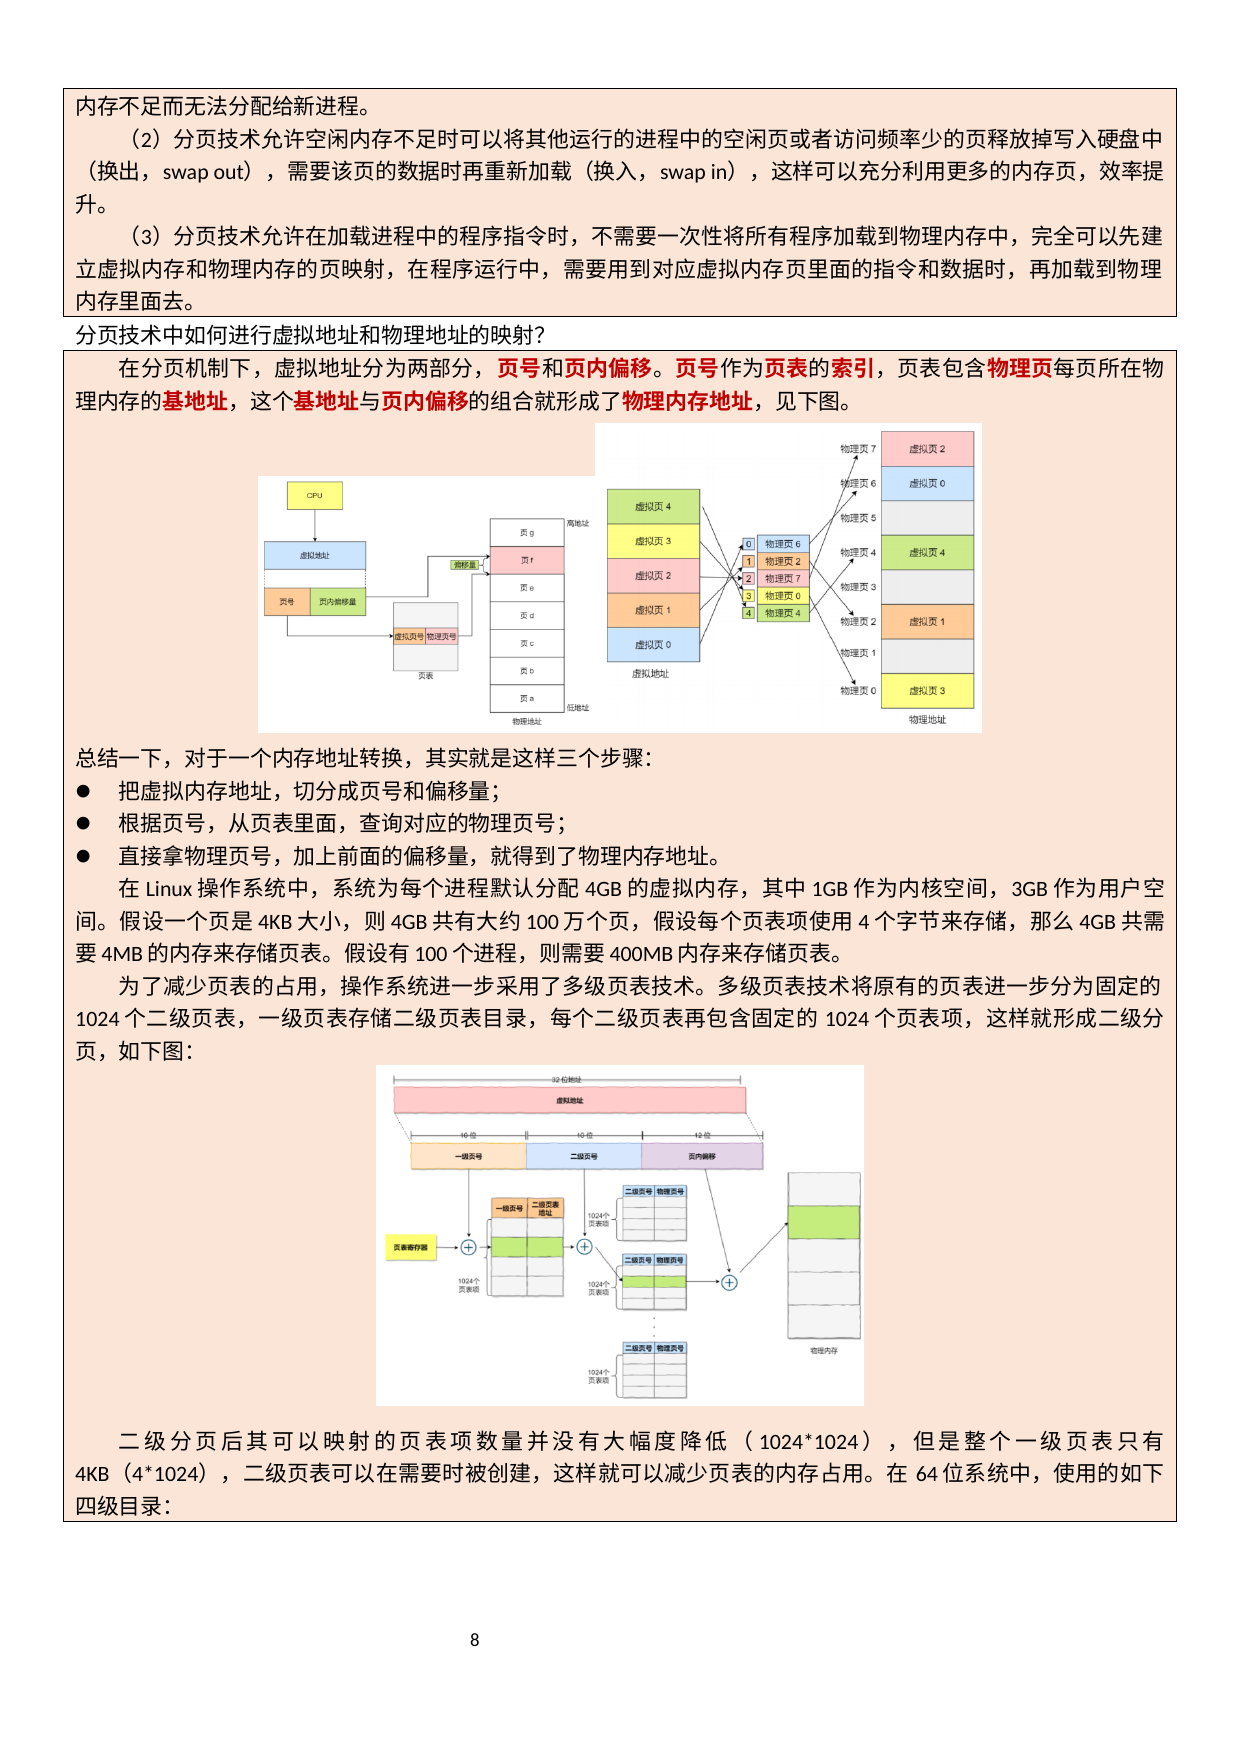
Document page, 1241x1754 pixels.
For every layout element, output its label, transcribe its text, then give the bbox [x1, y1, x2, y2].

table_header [64, 351, 1176, 1521]
text 分页技术中如何进行虚拟地址和物理地址的映射？ [75, 317, 1165, 350]
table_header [64, 89, 1176, 316]
picture [376, 1065, 865, 1406]
picture [258, 423, 983, 733]
